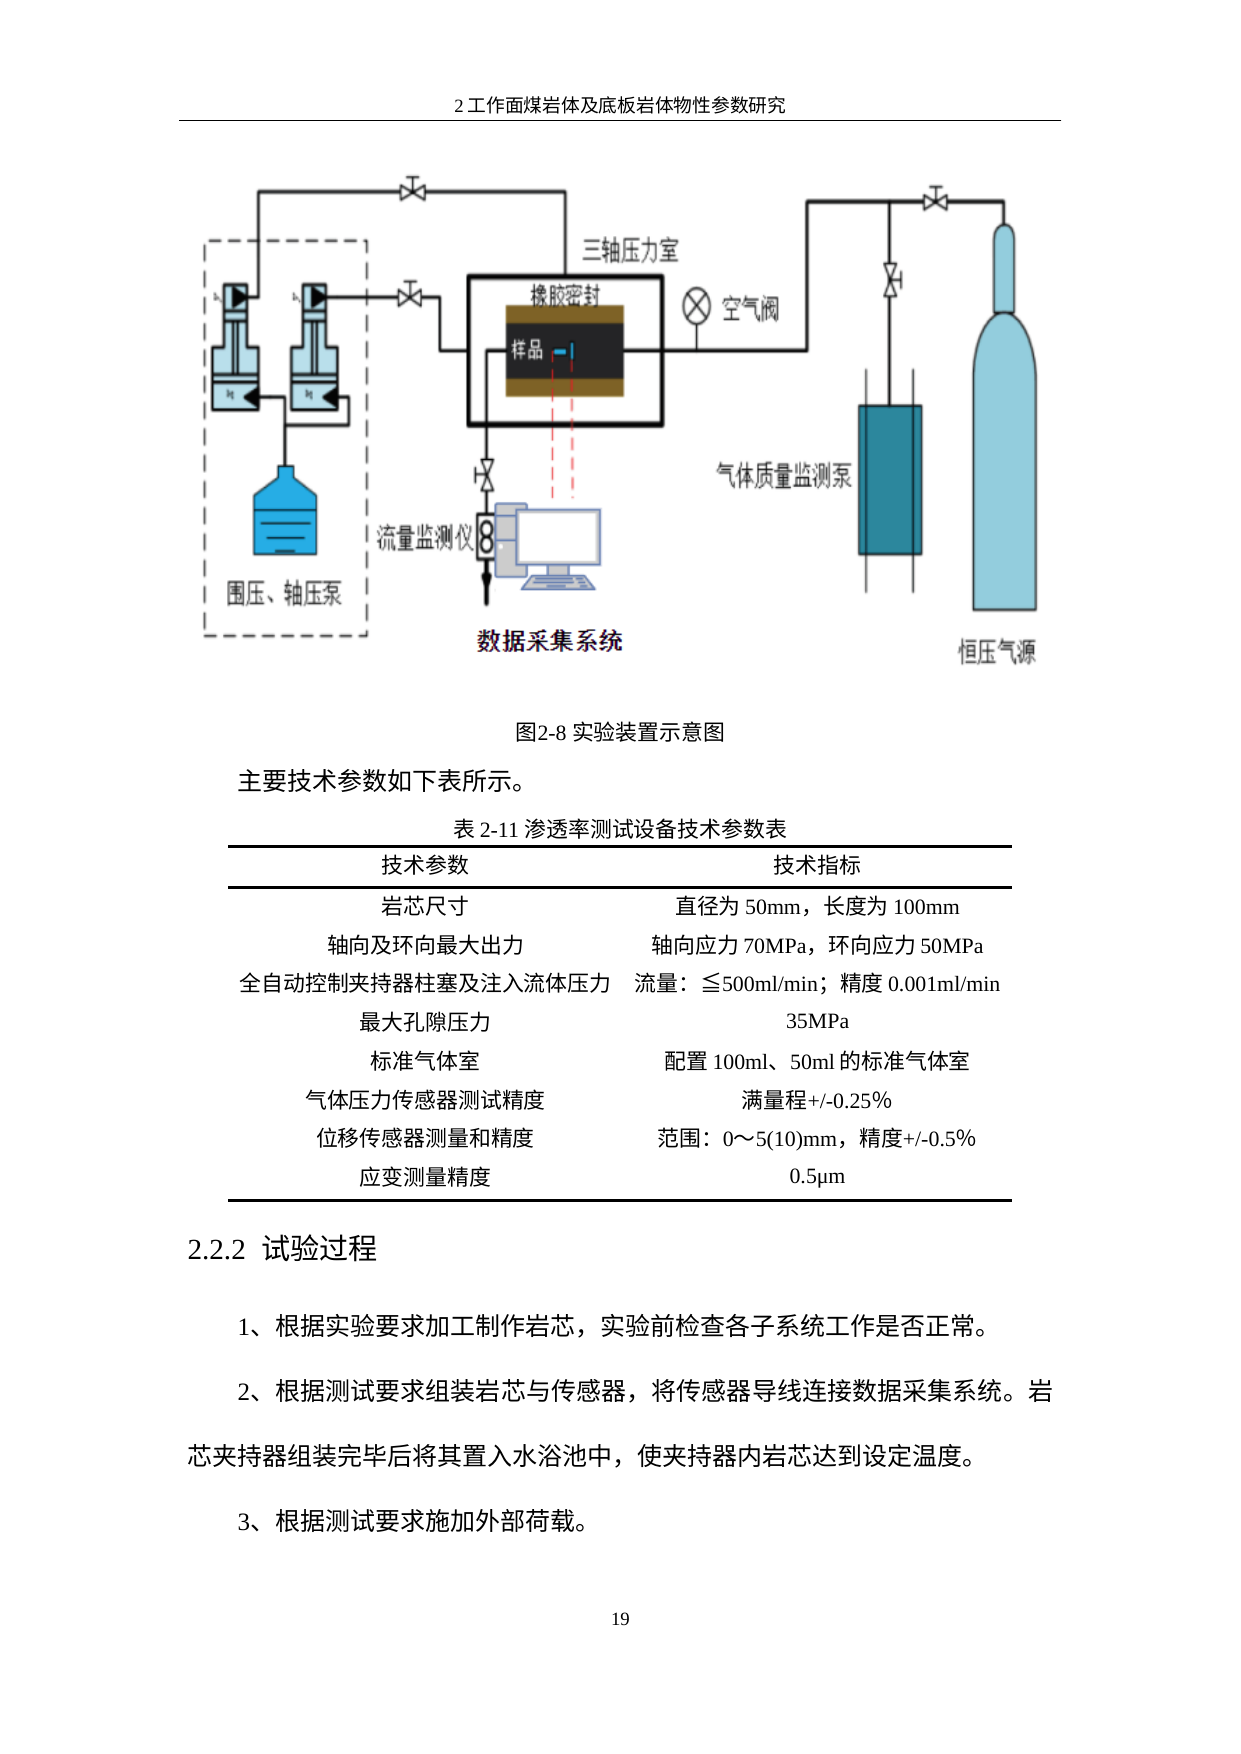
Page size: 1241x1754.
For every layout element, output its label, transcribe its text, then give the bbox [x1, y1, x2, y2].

table_cell 流量：≦500ml/min；精度0.001ml/min [623, 966, 1012, 1005]
text 主要技术参数如下表所示。 [187, 747, 1053, 812]
table_cell 范围：0～5(10)mm，精度+/-0.5％ [623, 1121, 1012, 1160]
text 3、根据测试要求施加外部荷载。 [187, 1487, 1053, 1552]
table_cell 轴向应力70MPa，环向应力50MPa [623, 927, 1012, 966]
picture [187, 162, 1053, 694]
table_cell 全自动控制夹持器柱塞及注入流体压力 [228, 966, 622, 1005]
table_cell 位移传感器测量和精度 [228, 1121, 622, 1160]
table_cell 0.5μm [623, 1160, 1012, 1198]
table_cell 35MPa [623, 1005, 1012, 1043]
text 2、根据测试要求组装岩芯与传感器，将传感器导线连接数据采集系统。岩芯夹持器组装完毕后将其置入水浴池中，使夹持器内岩芯达到设定温度。 [187, 1357, 1053, 1487]
table_cell 满量程+/-0.25％ [623, 1082, 1012, 1121]
list 试验过程 [187, 1214, 1053, 1279]
table_cell 气体压力传感器测试精度 [228, 1082, 622, 1121]
table_cell 应变测量精度 [228, 1160, 622, 1198]
table_cell 直径为50mm，长度为100mm [623, 889, 1012, 927]
table_cell 轴向及环向最大出力 [228, 927, 622, 966]
text 表2-11 渗透率测试设备技术参数表 [187, 812, 1053, 844]
text 1、根据实验要求加工制作岩芯，实验前检查各子系统工作是否正常。 [187, 1292, 1053, 1357]
table_cell 岩芯尺寸 [228, 889, 622, 927]
table_cell 最大孔隙压力 [228, 1005, 622, 1043]
table_cell 标准气体室 [228, 1044, 622, 1082]
table_header 技术指标 [623, 848, 1012, 886]
table_header 技术参数 [228, 848, 622, 886]
table_cell 配置100ml、50ml的标准气体室 [623, 1044, 1012, 1082]
